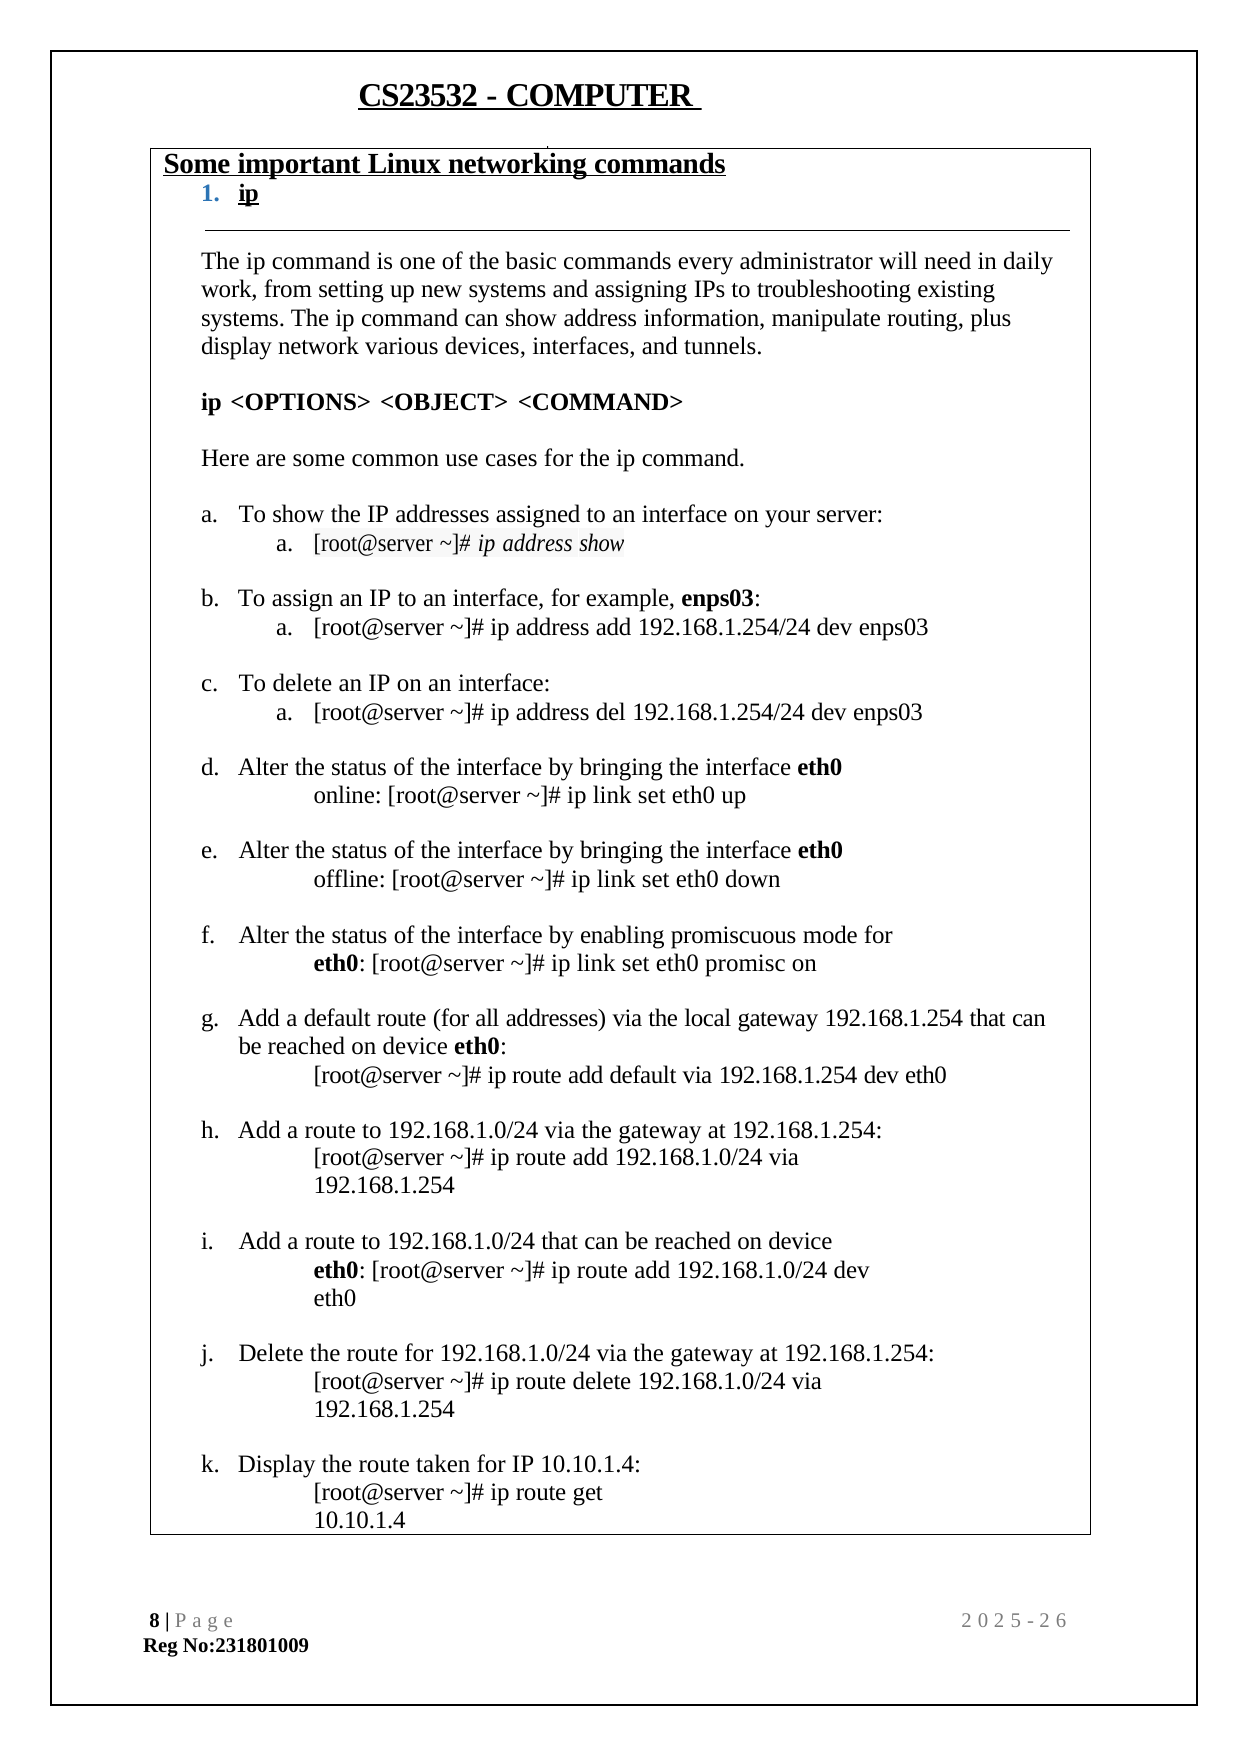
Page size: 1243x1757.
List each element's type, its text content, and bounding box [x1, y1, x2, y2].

table_header Some important Linux networking commands ip The ip command is one of the basic commands every administrator will need in daily work, from setting up new systems and assigning IPs to troubleshooting existing systems. The ip command can show address information, manipulate routing, plus display network various devices, interfaces, and tunnels. ip <OPTIONS> <OBJECT> <COMMAND> Here are some common use cases for the ip command. To show the IP addresses assigned to an interface on your server: [root@server ~]# ip address show To assign an IP to an interface, for example, enps03: [root@server ~]# ip address add 192.168.1.254/24 dev enps03 To delete an IP on an interface: [root@server ~]# ip address del 192.168.1.254/24 dev enps03 Alter the status of the interface by bringing the interface eth0 online: [root@server ~]# ip link set eth0 up Alter the status of the interface by bringing the interface eth0 offline: [root@server ~]# ip link set eth0 down Alter the status of the interface by enabling promiscuous mode for eth0: [root@server ~]# ip link set eth0 promisc on Add a default route (for all addresses) via the local gateway 192.168.1.254 that can be reached on device eth0: [root@server ~]# ip route add default via 192.168.1.254 dev eth0 Add a route to 192.168.1.0/24 via the gateway at 192.168.1.254: [root@server ~]# ip route add 192.168.1.0/24 via 192.168.1.254 Add a route to 192.168.1.0/24 that can be reached on device eth0: [root@server ~]# ip route add 192.168.1.0/24 dev eth0 Delete the route for 192.168.1.0/24 via the gateway at 192.168.1.254: [root@server ~]# ip route delete 192.168.1.0/24 via 192.168.1.254 Display the route taken for IP 10.10.1.4: [root@server ~]# ip route get 10.10.1.4 [151, 149, 1090, 1533]
